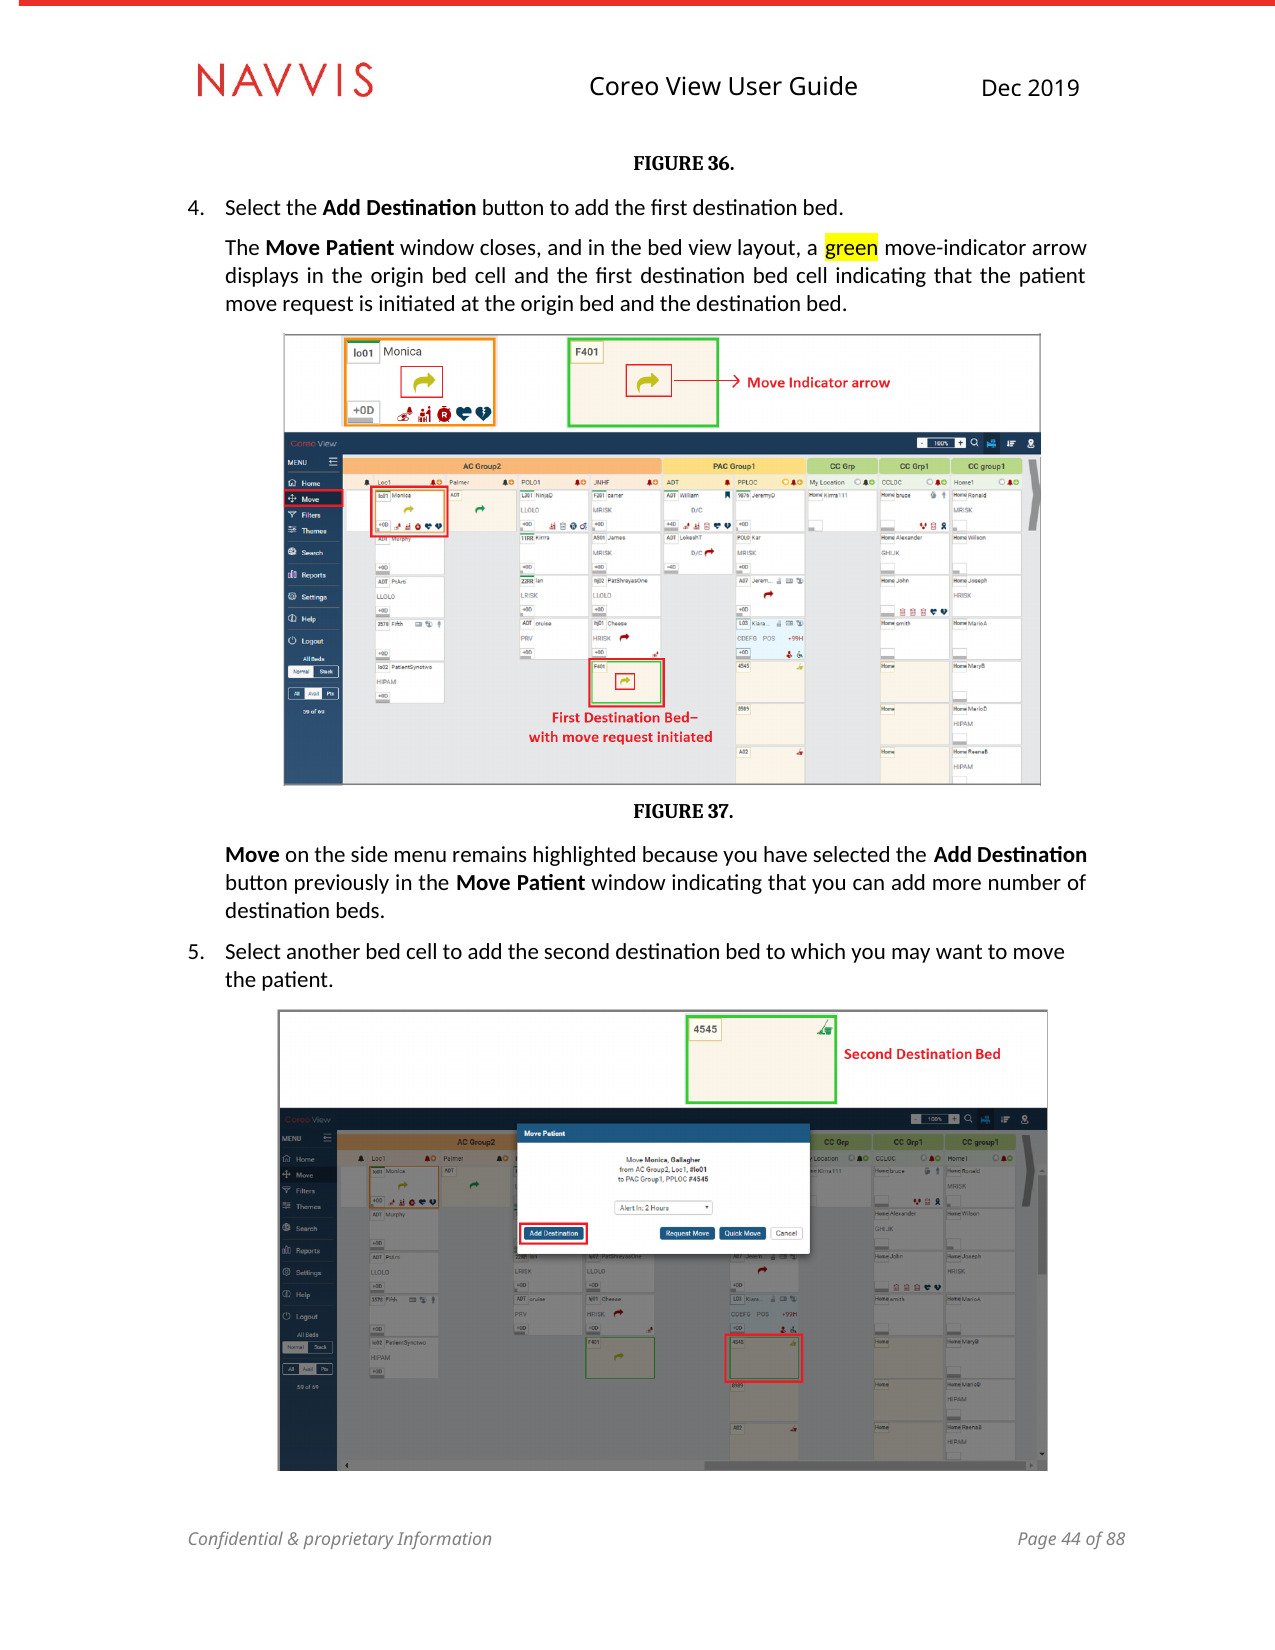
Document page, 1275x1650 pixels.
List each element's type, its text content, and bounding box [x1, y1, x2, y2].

picture [187, 55, 383, 104]
picture [283, 333, 1041, 786]
text Move on the side menu remains highlighted because you have selected the Add Destination button previously in the Move Patient window indicating that you can add more number of destination beds. [225, 840, 1087, 924]
list Select the Add Destination button to add the first destination bed. [187, 193, 1087, 221]
list Select another bed cell to add the second destination bed to which you may want to move the patient. [187, 937, 1087, 993]
picture [277, 1009, 1048, 1471]
text The Move Patient window closes, and in the bed view layout, a green move-indicator arrow displays in the origin bed cell and the first destination bed cell indicating that the patient move request is initiated at the origin bed and the destination bed. [225, 233, 1087, 317]
